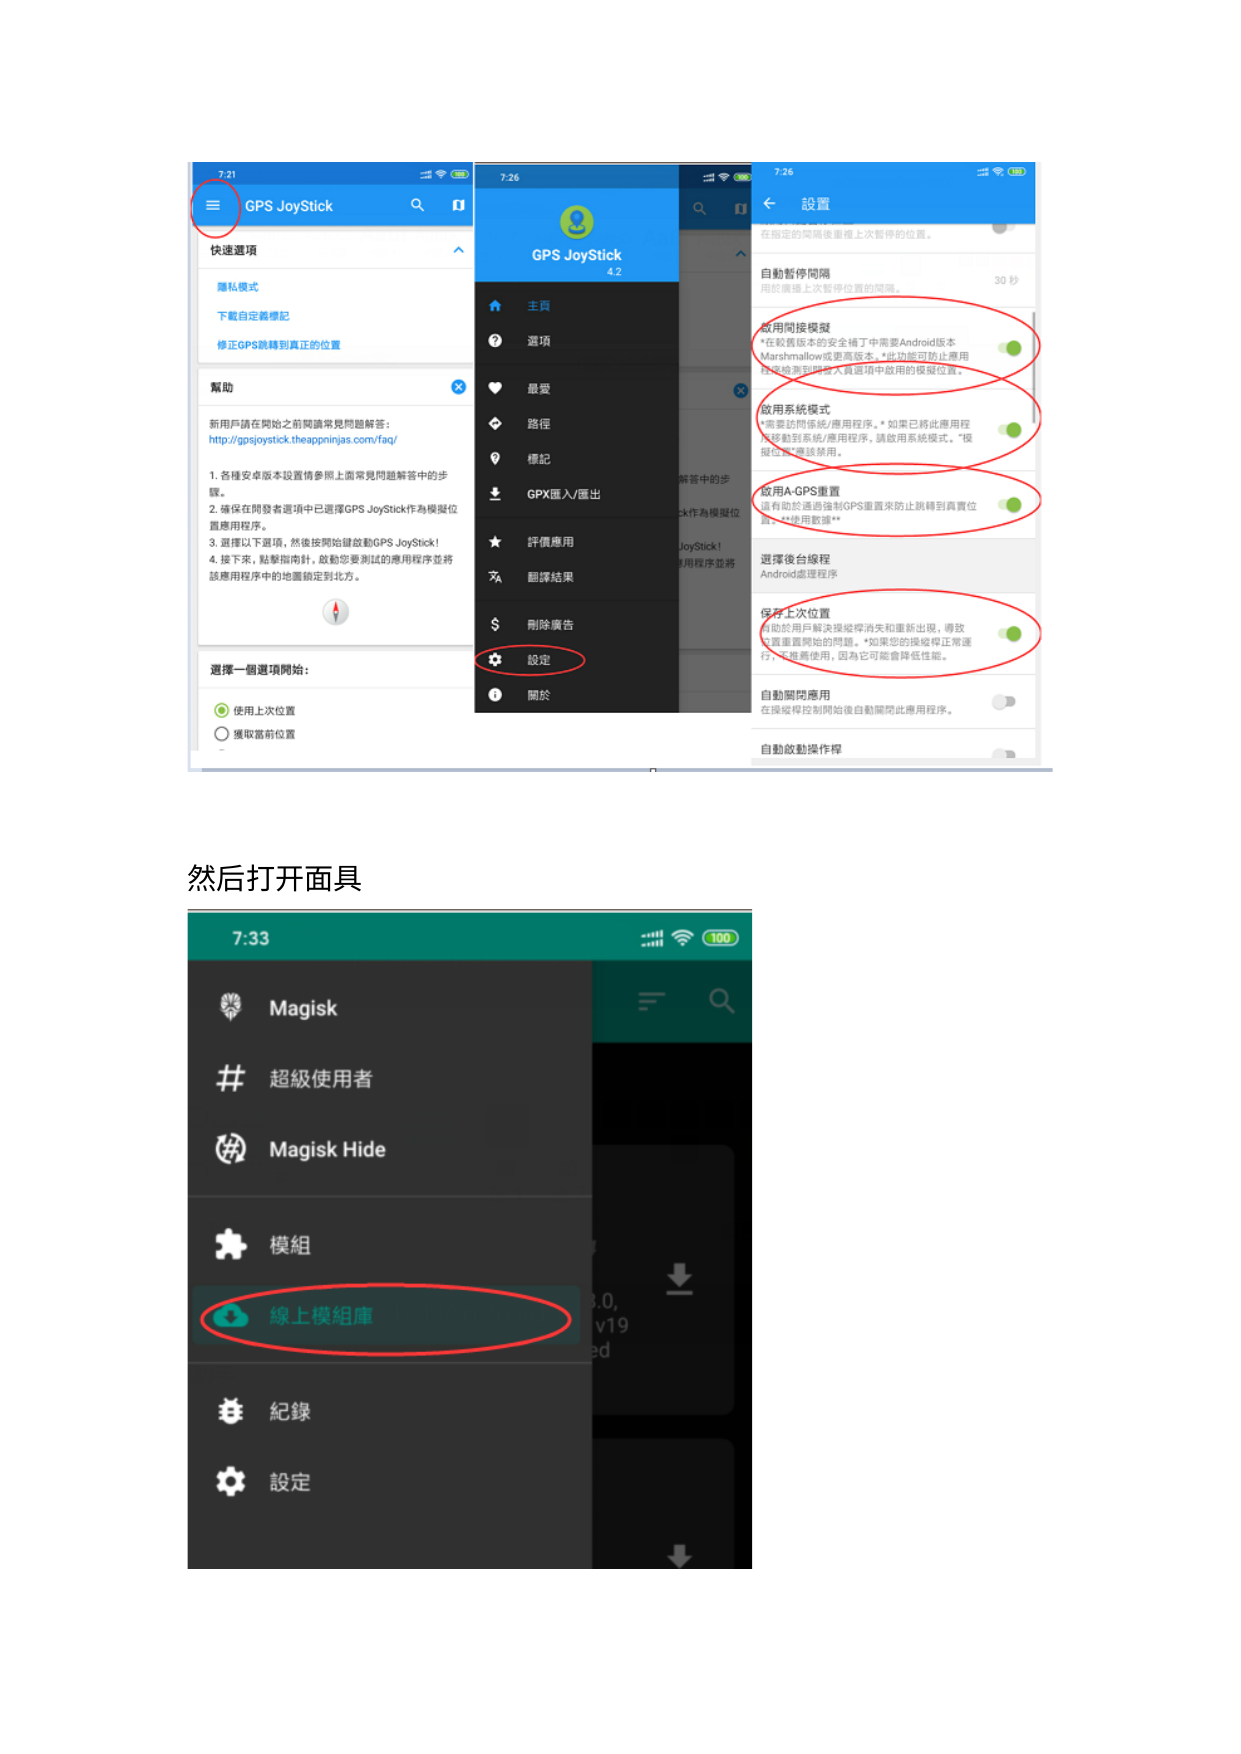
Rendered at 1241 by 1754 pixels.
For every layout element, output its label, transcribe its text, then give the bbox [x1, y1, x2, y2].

picture [187, 909, 753, 1569]
text 然后打开面具 [187, 844, 1053, 909]
picture [187, 162, 1053, 772]
